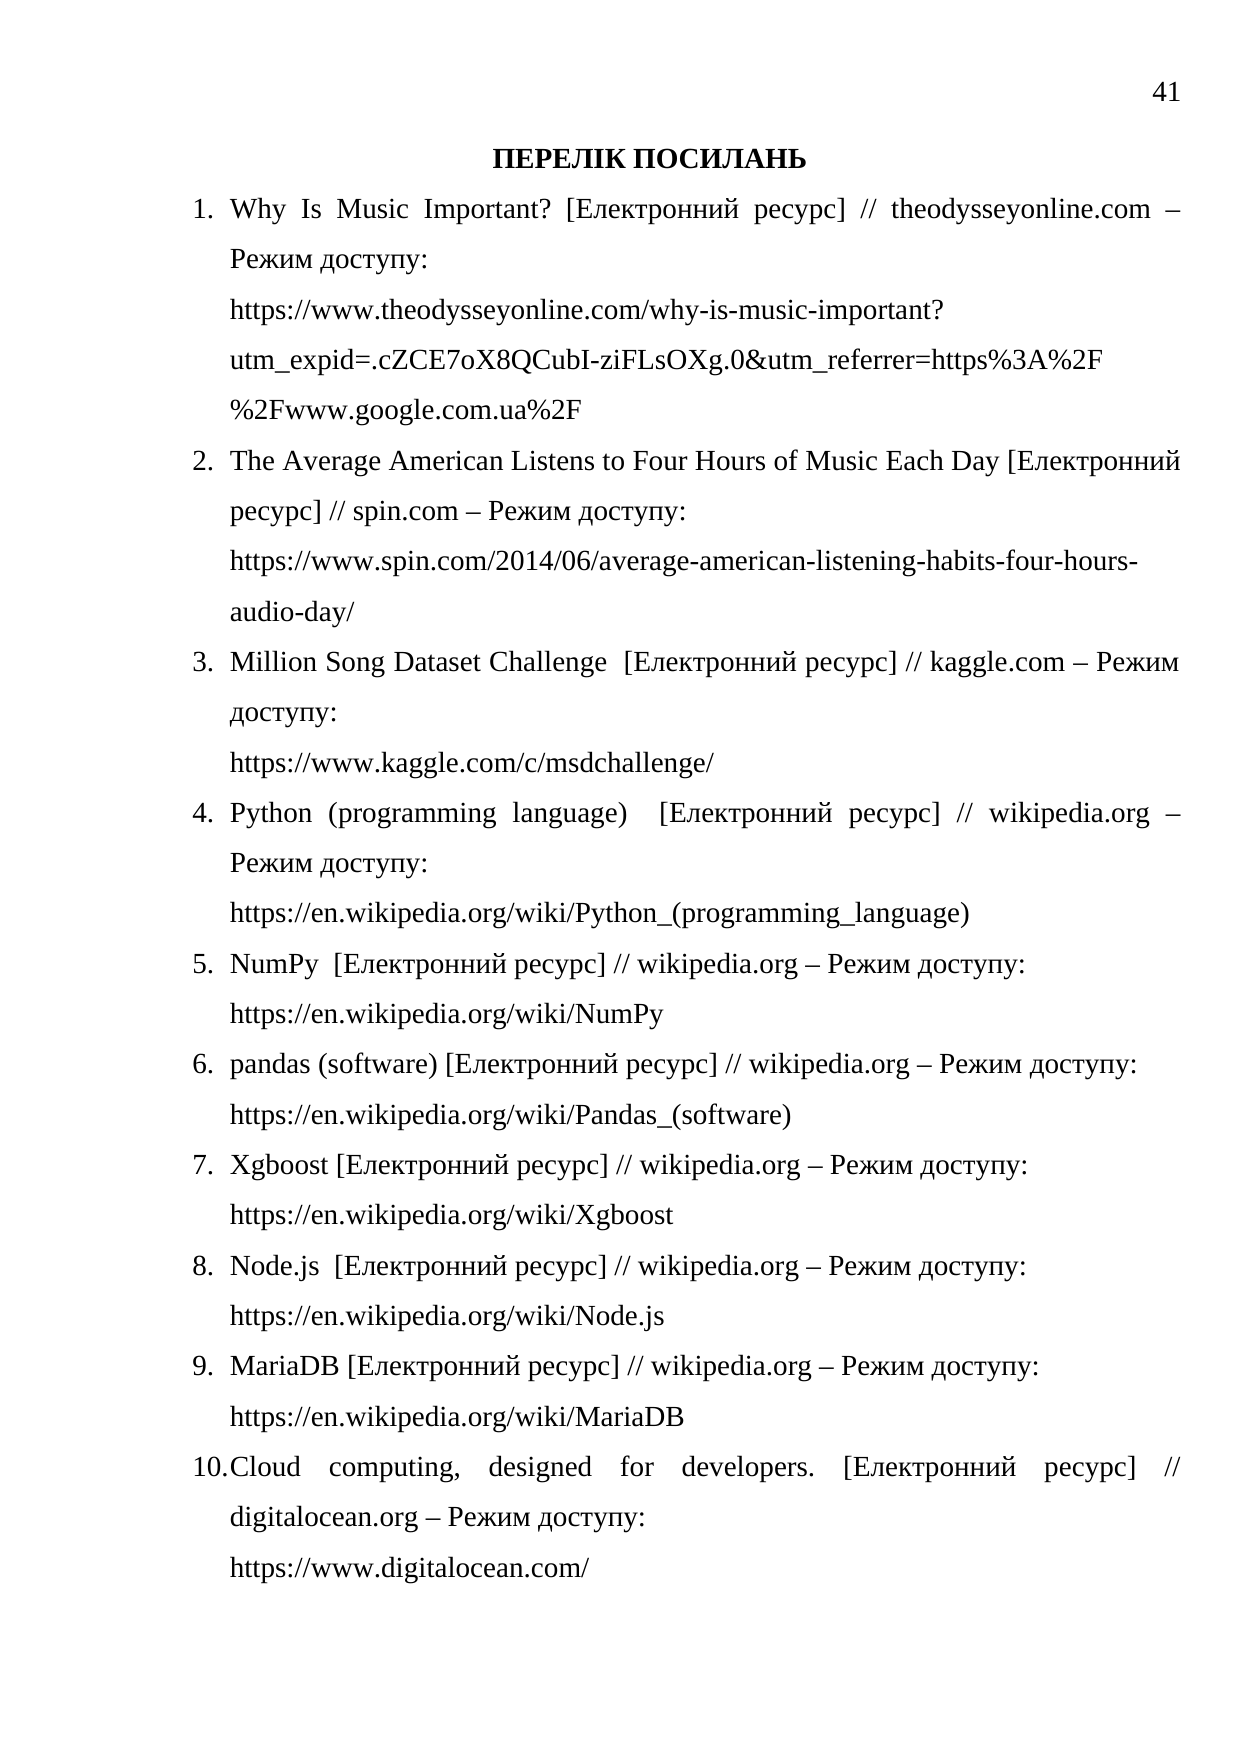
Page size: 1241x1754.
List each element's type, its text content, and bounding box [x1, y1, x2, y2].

list Python (programming language) [Електронний ресурс] // wikipedia.org – Режим доступу: [192, 795, 1181, 879]
list https://www.theodysseyonline.com/why-is-music-important?utm_expid=.cZCE7oX8QCubI-ziFLsOXg.0&utm_referrer=https%3A%2F%2Fwww.google.com.ua%2F [229, 292, 1181, 426]
text Перелік посилань [118, 141, 1181, 174]
list Million Song Dataset Challenge [Електронний ресурс] // kaggle.com – Режим доступу: [192, 644, 1181, 728]
list NumPy [Електронний ресурс] // wikipedia.org – Режим доступу: [192, 946, 1181, 979]
list Xgboost [Електронний ресурс] // wikipedia.org – Режим доступу: [192, 1147, 1181, 1181]
list Cloud computing, designed for developers. [Електронний ресурс] // digitalocean.org – Режим доступу: [192, 1449, 1181, 1533]
list Why Is Music Important? [Електронний ресурс] // theodysseyonline.com – Режим доступу: [192, 191, 1181, 275]
list https://en.wikipedia.org/wiki/Node.js [229, 1298, 1181, 1332]
list The Average American Listens to Four Hours of Music Each Day [Електронний ресурс] // spin.com – Режим доступу: [192, 443, 1181, 527]
list https://en.wikipedia.org/wiki/Python_(programming_language) [229, 896, 1181, 929]
list Node.js [Електронний ресурс] // wikipedia.org – Режим доступу: [192, 1248, 1181, 1281]
list https://en.wikipedia.org/wiki/NumPy [229, 996, 1181, 1030]
list https://www.kaggle.com/c/msdchallenge/ [229, 745, 1181, 778]
list MariaDB [Електронний ресурс] // wikipedia.org – Режим доступу: [192, 1348, 1181, 1382]
list https://www.digitalocean.com/ [229, 1550, 1181, 1583]
list https://en.wikipedia.org/wiki/Xgboost [229, 1197, 1181, 1231]
list https://www.spin.com/2014/06/average-american-listening-habits-four-hours-audio-day/ [229, 543, 1181, 627]
list pandas (software) [Електронний ресурс] // wikipedia.org – Режим доступу: [192, 1047, 1181, 1080]
list https://en.wikipedia.org/wiki/Pandas_(software) [229, 1097, 1181, 1130]
list https://en.wikipedia.org/wiki/MariaDB [229, 1399, 1181, 1432]
